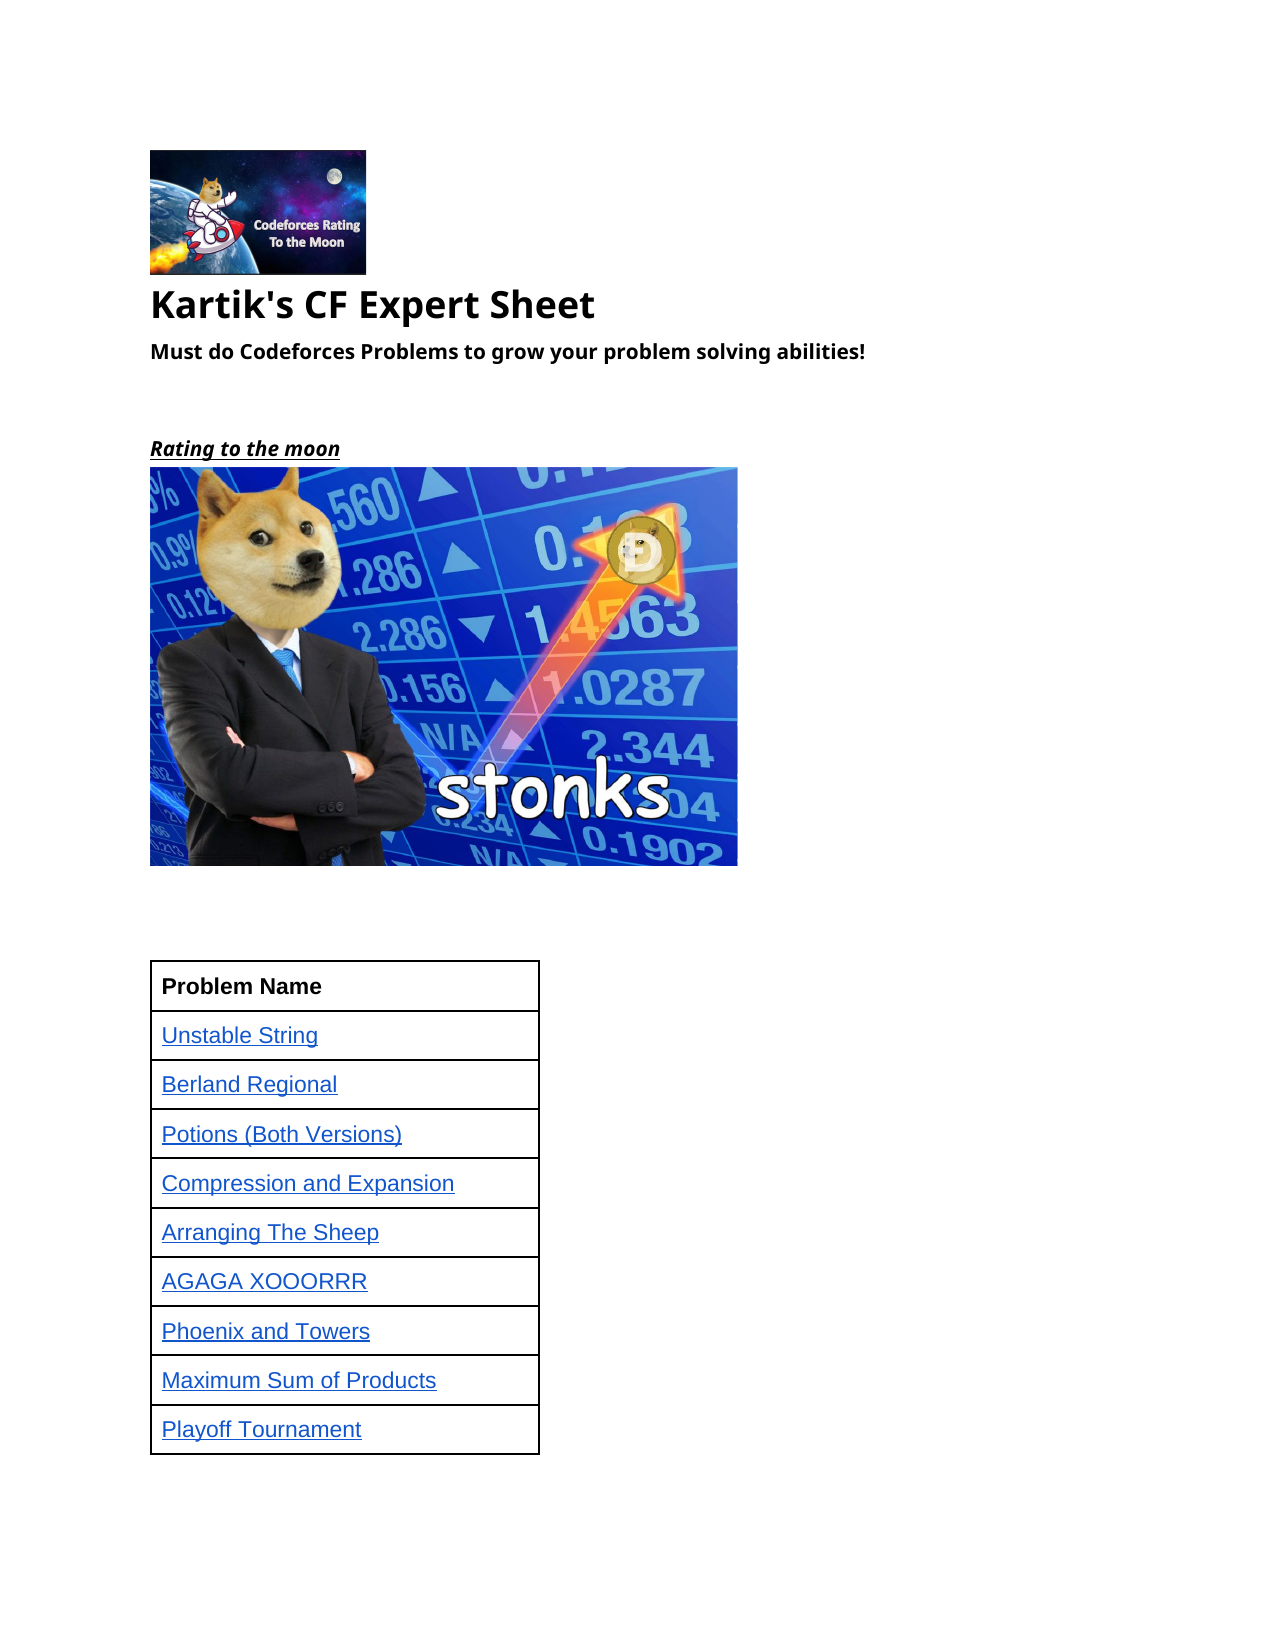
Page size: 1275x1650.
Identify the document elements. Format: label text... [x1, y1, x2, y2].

table_cell Berland Regional [152, 1061, 538, 1108]
text Must do Codeforces Problems to grow your problem solving abilities! [150, 337, 1125, 365]
table_cell Arranging The Sheep [152, 1209, 538, 1256]
text Rating to the moon [150, 434, 1125, 463]
table_cell Maximum Sum of Products [152, 1356, 538, 1404]
table_cell Unstable String [152, 1012, 538, 1059]
text Kartik's CF Expert Sheet [150, 278, 1125, 329]
table_cell Playoff Tournament [152, 1406, 538, 1453]
table_cell Potions (Both Versions) [152, 1110, 538, 1157]
table_cell Compression and Expansion [152, 1159, 538, 1207]
picture [150, 467, 738, 866]
table_cell Phoenix and Towers [152, 1307, 538, 1354]
picture [150, 150, 367, 275]
table_header Problem Name [152, 962, 538, 1009]
table_cell AGAGA XOOORRR [152, 1258, 538, 1305]
